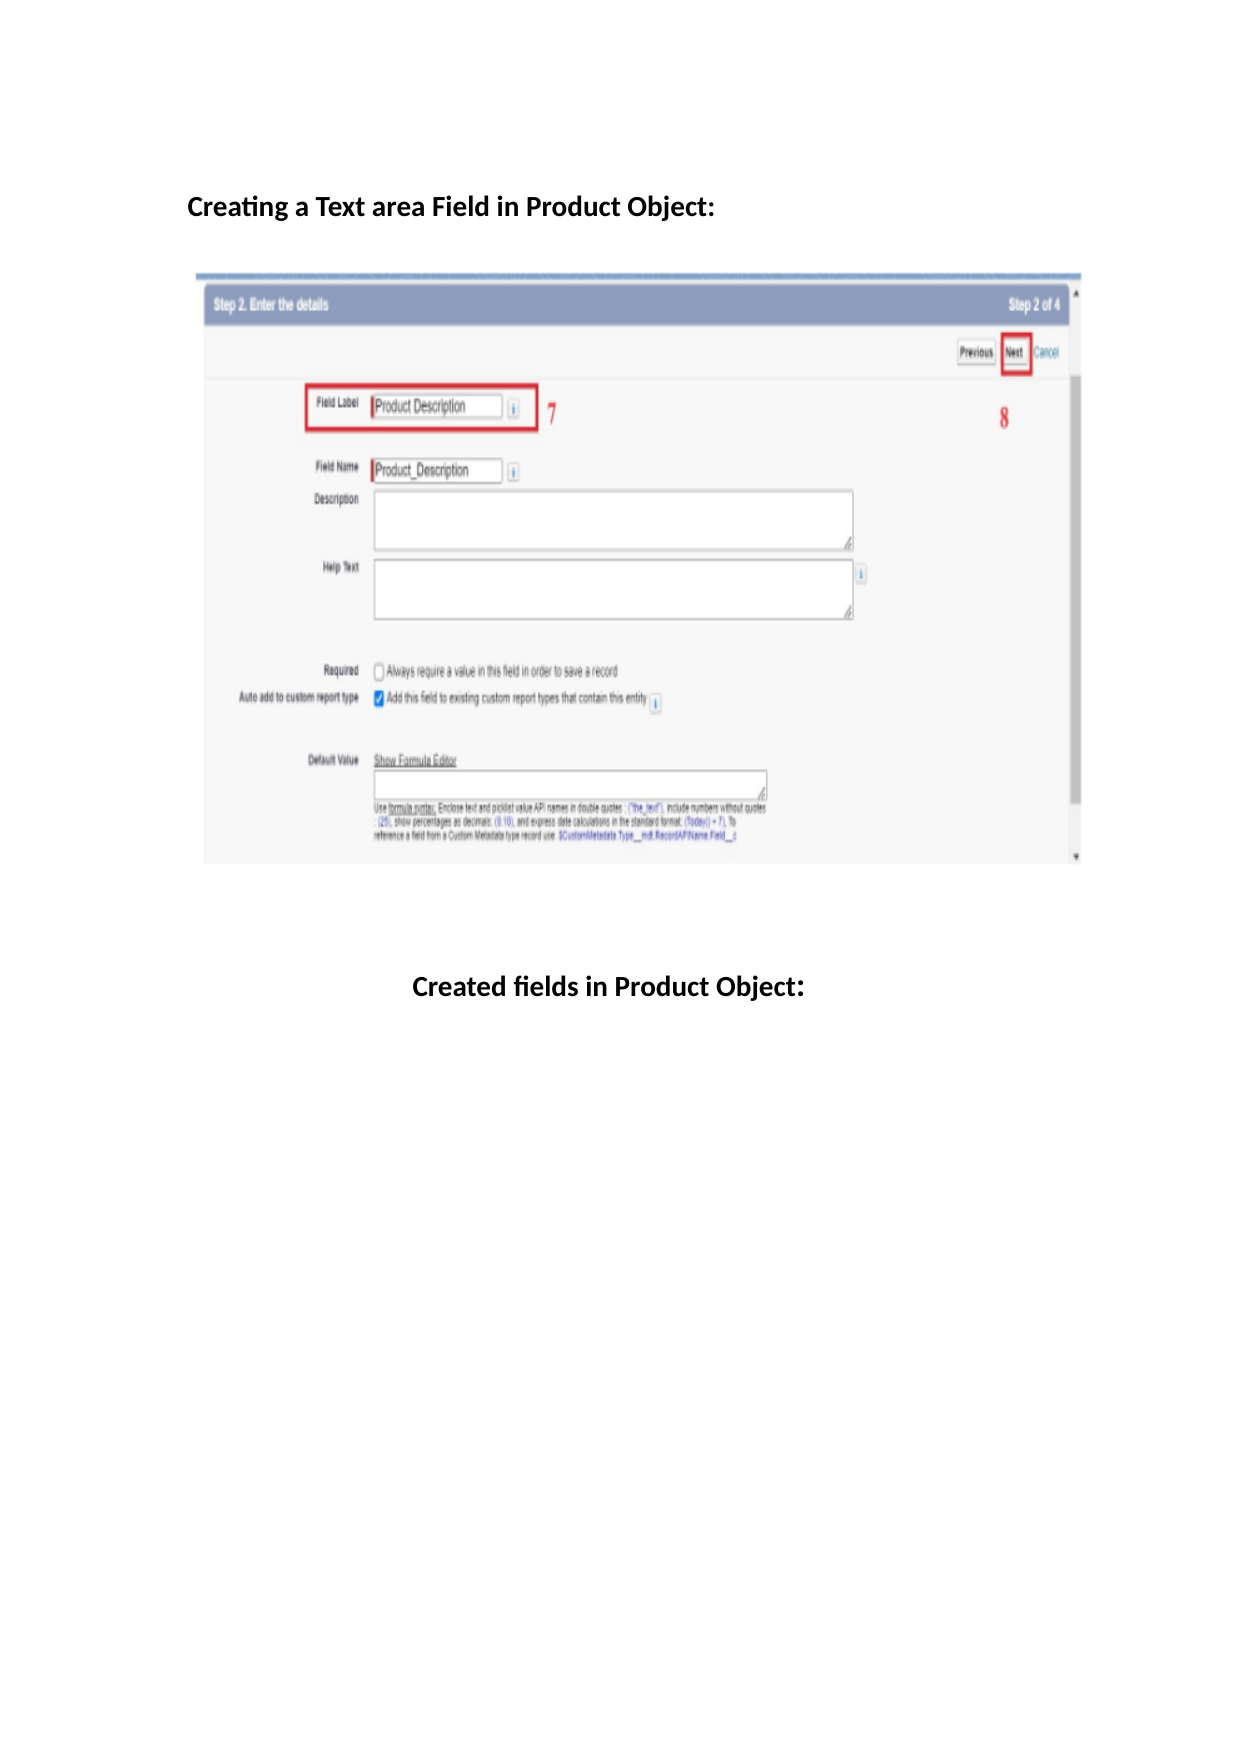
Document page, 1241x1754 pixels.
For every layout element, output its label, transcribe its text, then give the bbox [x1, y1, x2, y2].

list Created fields in Product Object: [187, 964, 1128, 1005]
picture [187, 265, 1089, 924]
list Creating a Text area Field in Product Object: [187, 188, 1128, 224]
